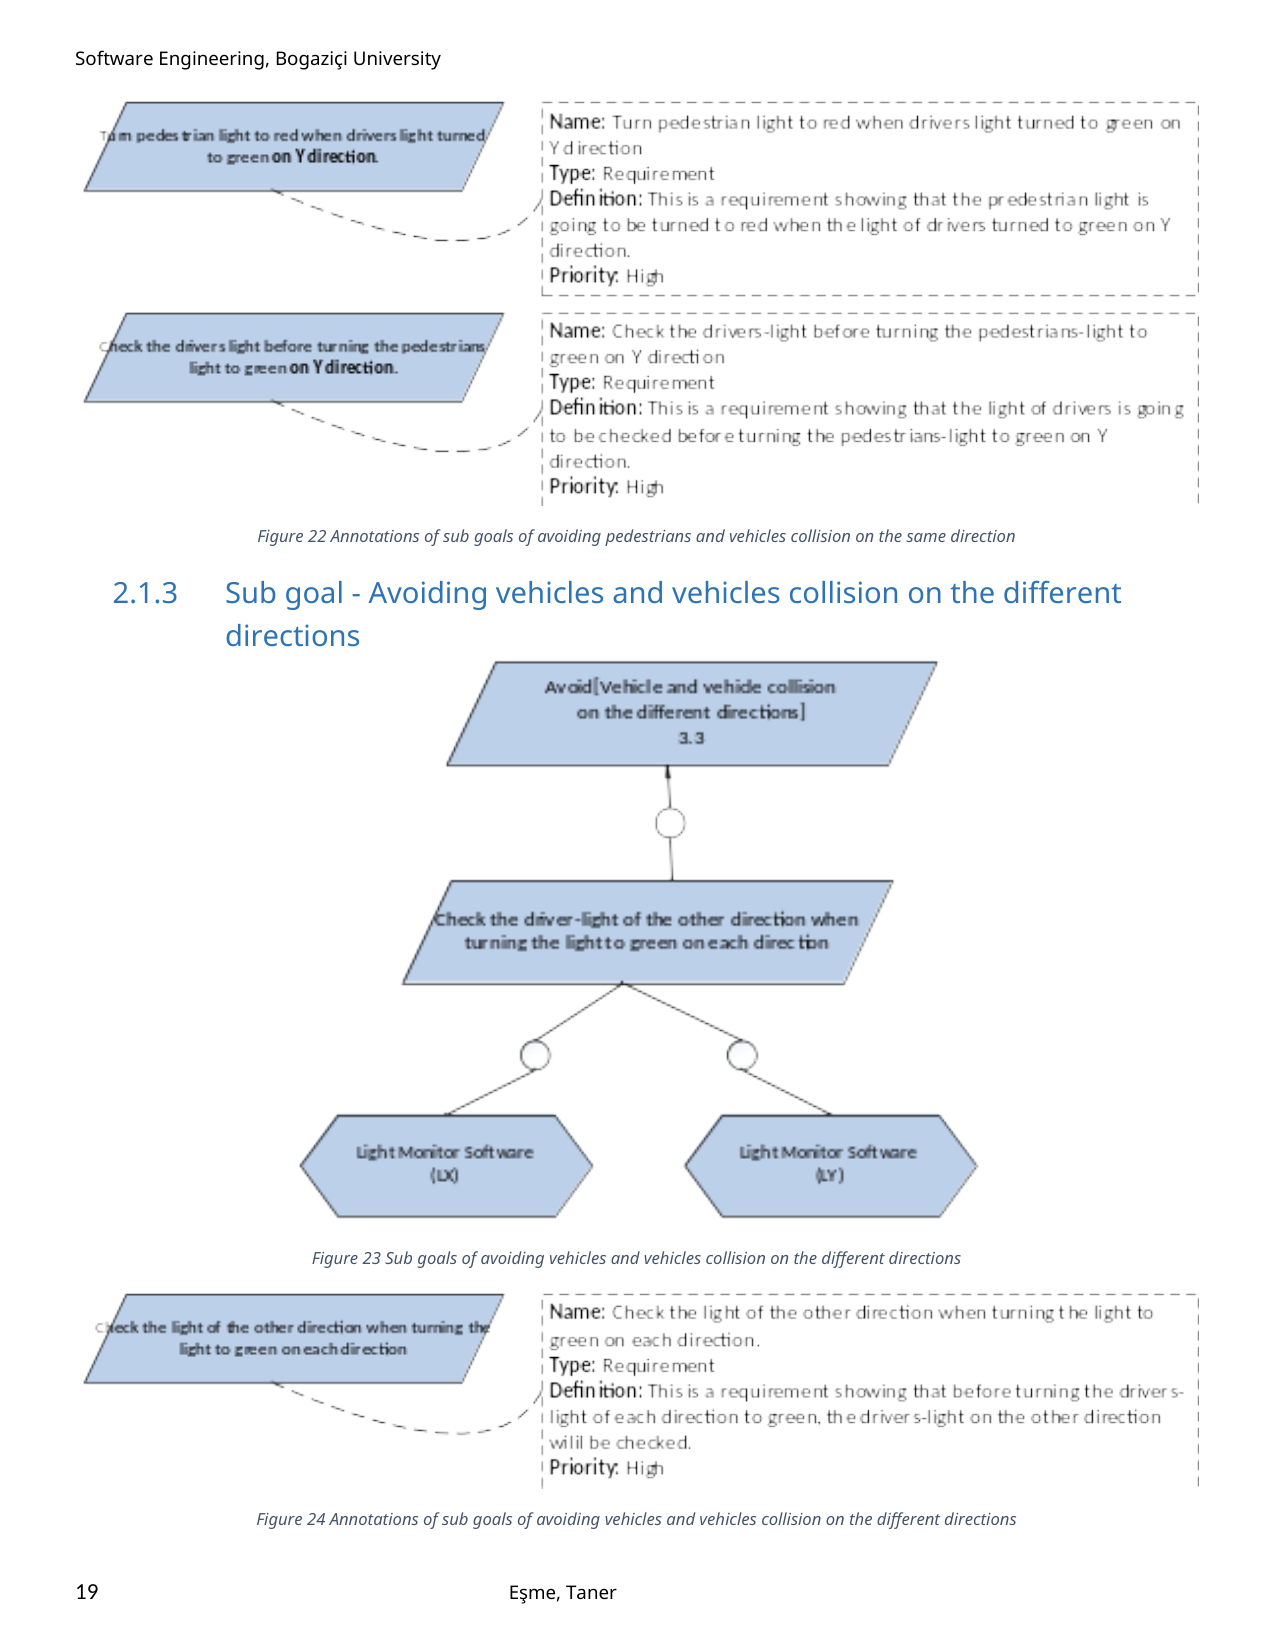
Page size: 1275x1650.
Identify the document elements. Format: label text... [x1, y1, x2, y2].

text Figure 22 Annotations of sub goals of avoiding pedestrians and vehicles collision on the same direction [75, 524, 1200, 547]
text Figure 23 Sub goals of avoiding vehicles and vehicles collision on the different directions [75, 1247, 1200, 1269]
subtitle Sub goal - Avoiding vehicles and vehicles collision on the different directions [112, 572, 1200, 654]
text Figure 24 Annotations of sub goals of avoiding vehicles and vehicles collision on the different directions [75, 1507, 1200, 1530]
